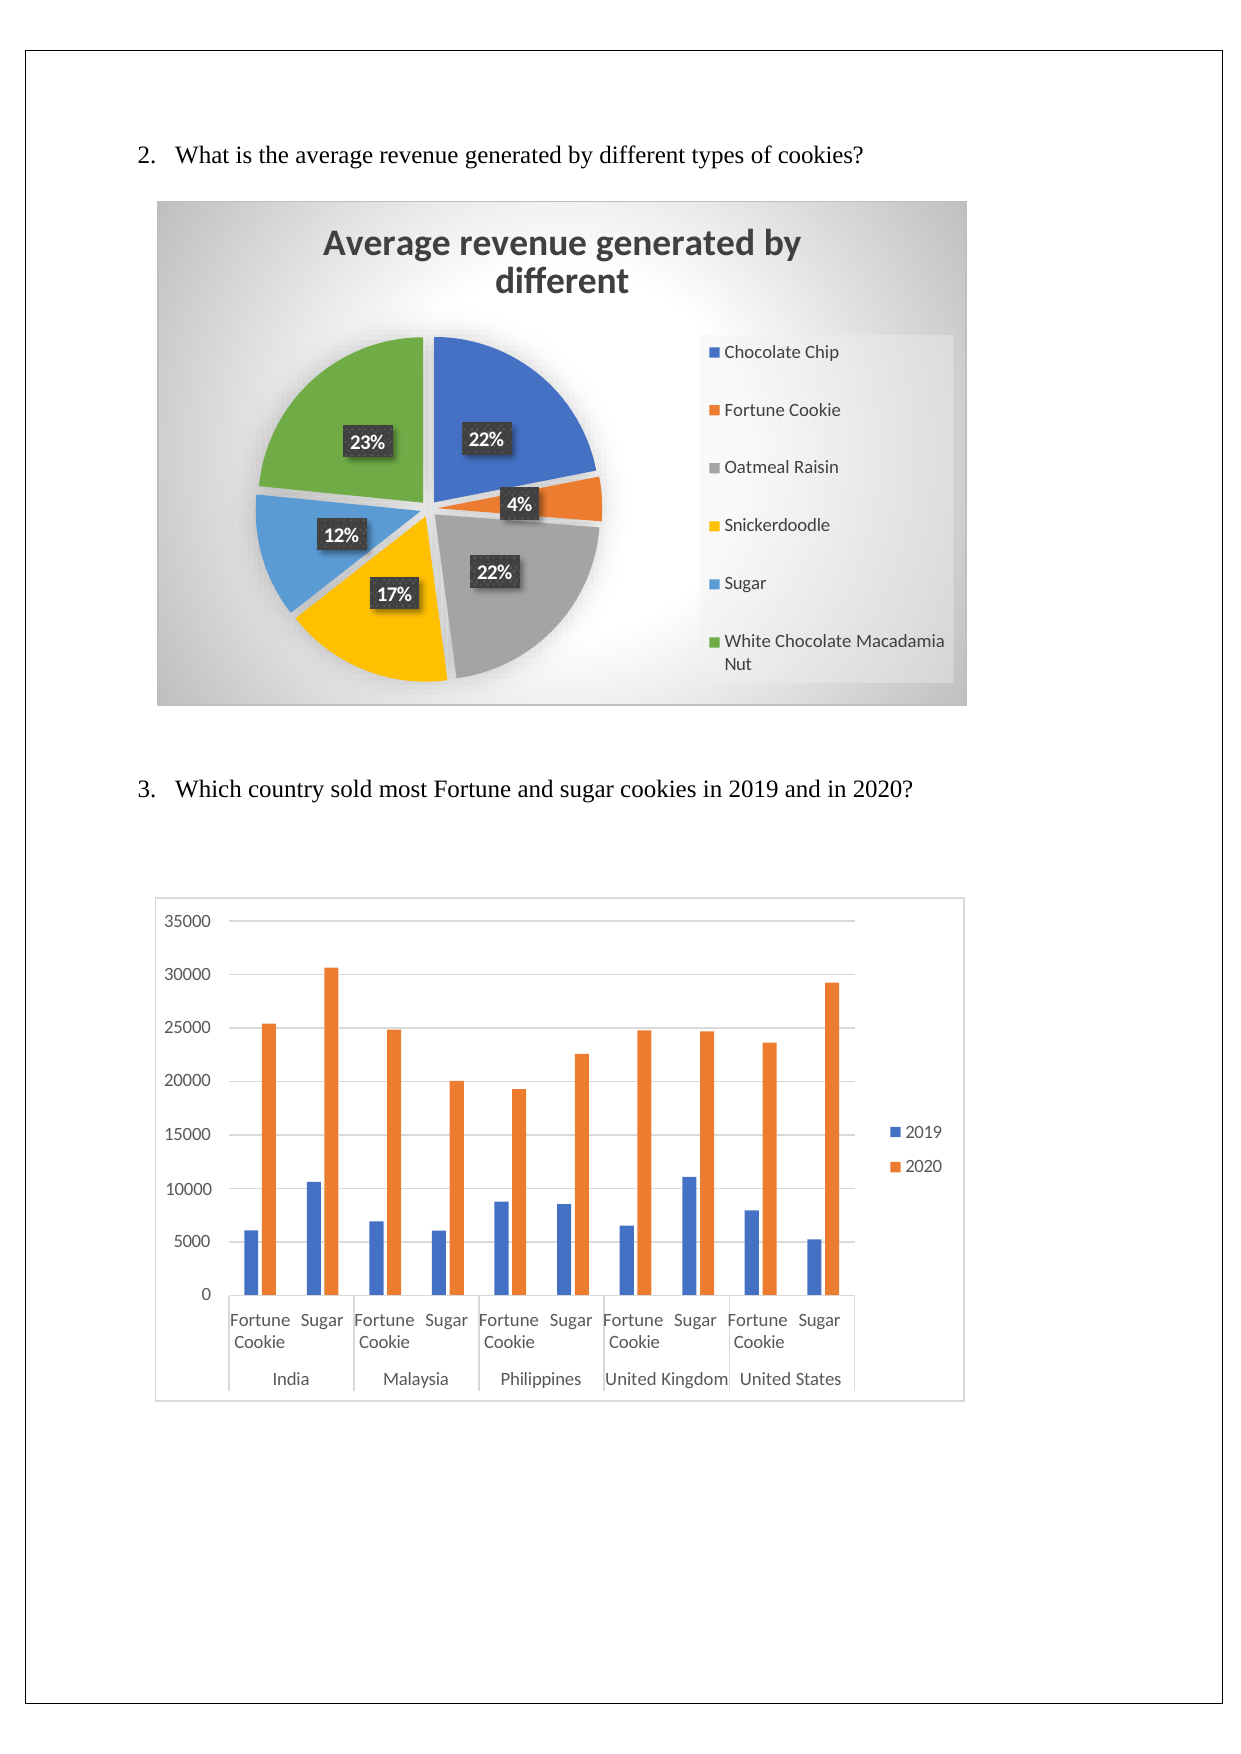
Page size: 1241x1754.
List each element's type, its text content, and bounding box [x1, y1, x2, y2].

list Which country sold most Fortune and sugar cookies in 2019 and in 2020? [137, 774, 1222, 802]
picture [159, 202, 965, 704]
list What is the average revenue generated by different types of cookies? [137, 140, 1222, 169]
